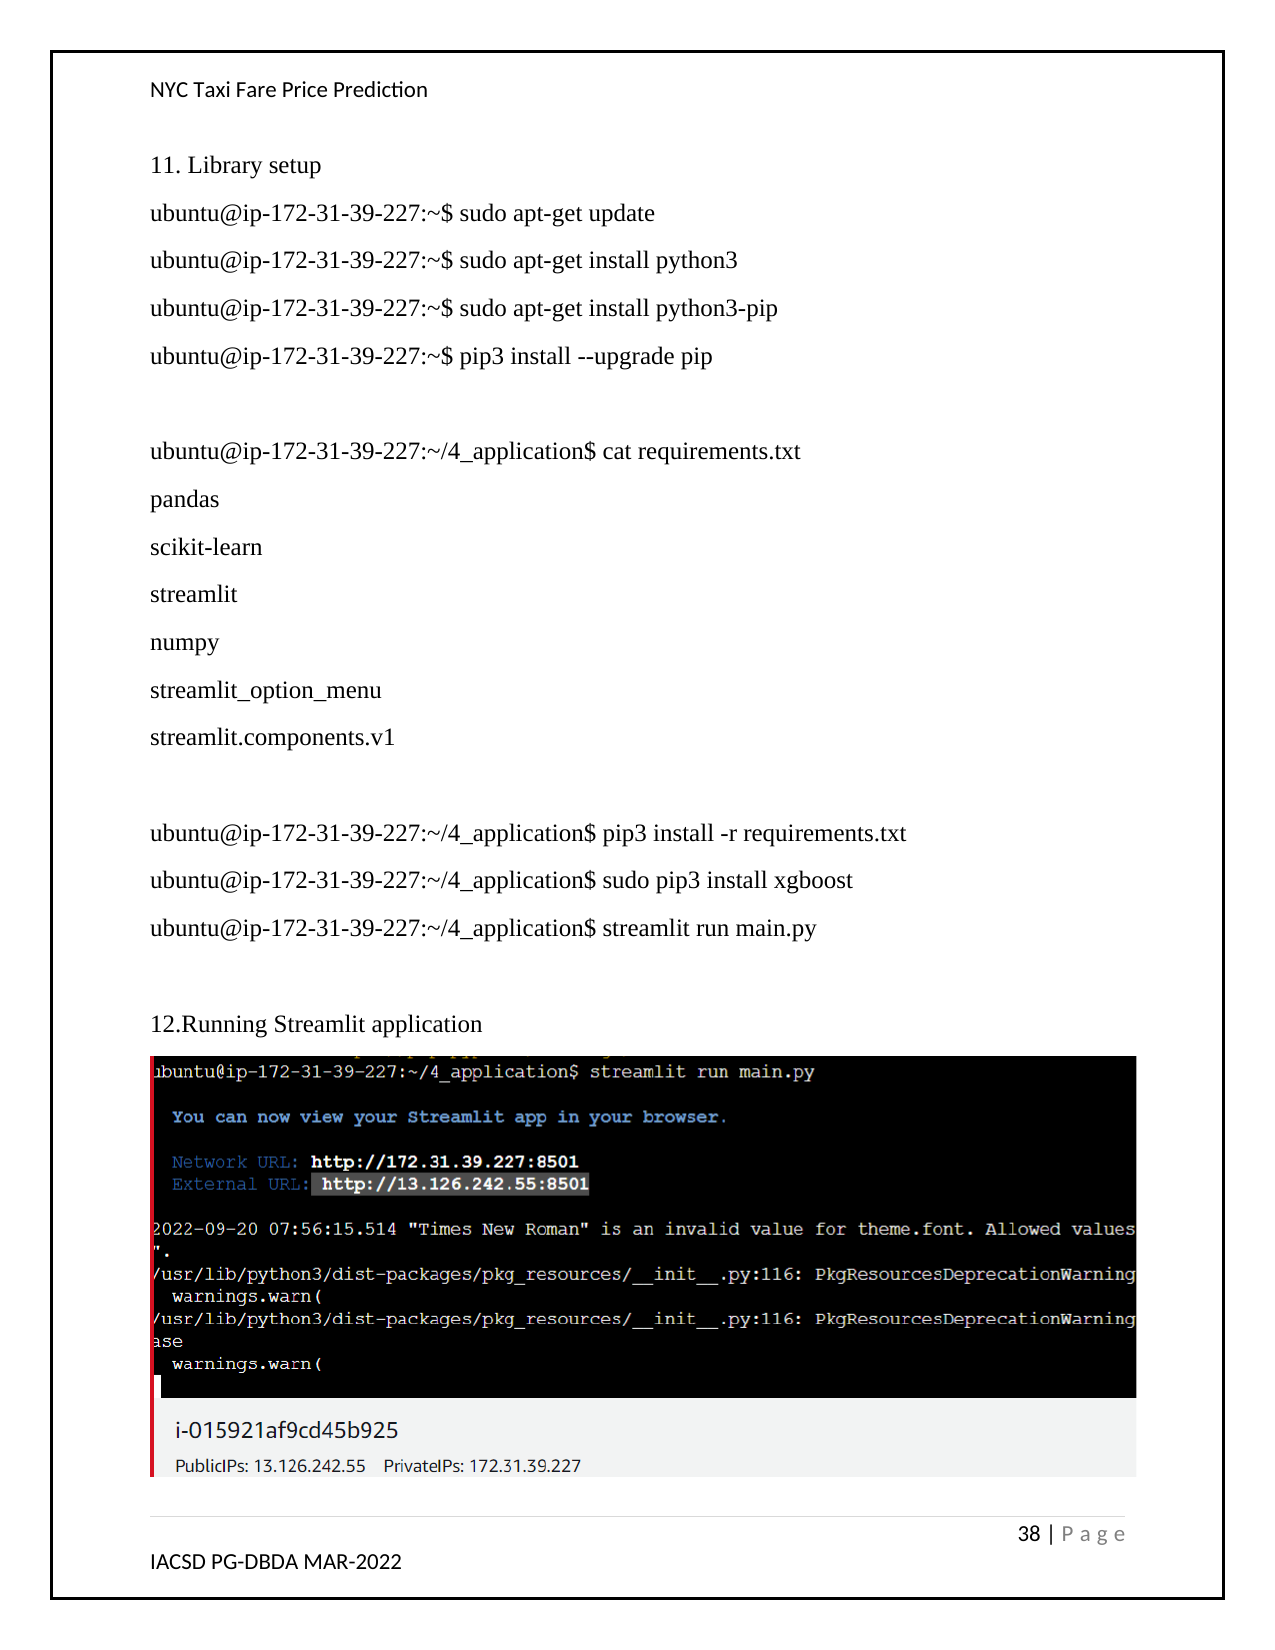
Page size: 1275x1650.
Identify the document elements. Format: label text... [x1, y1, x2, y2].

text ubuntu@ip-172-31-39-227:~/4_application$ cat requirements.txt [150, 436, 1125, 465]
text ubuntu@ip-172-31-39-227:~/4_application$ streamlit run main.py [150, 913, 1125, 942]
text ubuntu@ip-172-31-39-227:~/4_application$ sudo pip3 install xgboost [150, 866, 1125, 894]
text ubuntu@ip-172-31-39-227:~$ sudo apt-get install python3 [150, 245, 1125, 274]
picture [150, 1056, 1137, 1477]
text ubuntu@ip-172-31-39-227:~$ sudo apt-get install python3-pip [150, 293, 1125, 322]
text numpy [150, 627, 1125, 656]
text streamlit_option_menu [150, 675, 1125, 703]
text ubuntu@ip-172-31-39-227:~/4_application$ pip3 install -r requirements.txt [150, 818, 1125, 847]
text 12.Running Streamlit application [150, 1009, 1125, 1037]
text streamlit [150, 579, 1125, 608]
text pandas [150, 484, 1125, 513]
text 11. Library setup [150, 150, 1125, 179]
text streamlit.components.v1 [150, 722, 1125, 751]
text scikit-learn [150, 532, 1125, 560]
text ubuntu@ip-172-31-39-227:~$ pip3 install --upgrade pip [150, 341, 1125, 369]
text ubuntu@ip-172-31-39-227:~$ sudo apt-get update [150, 198, 1125, 226]
